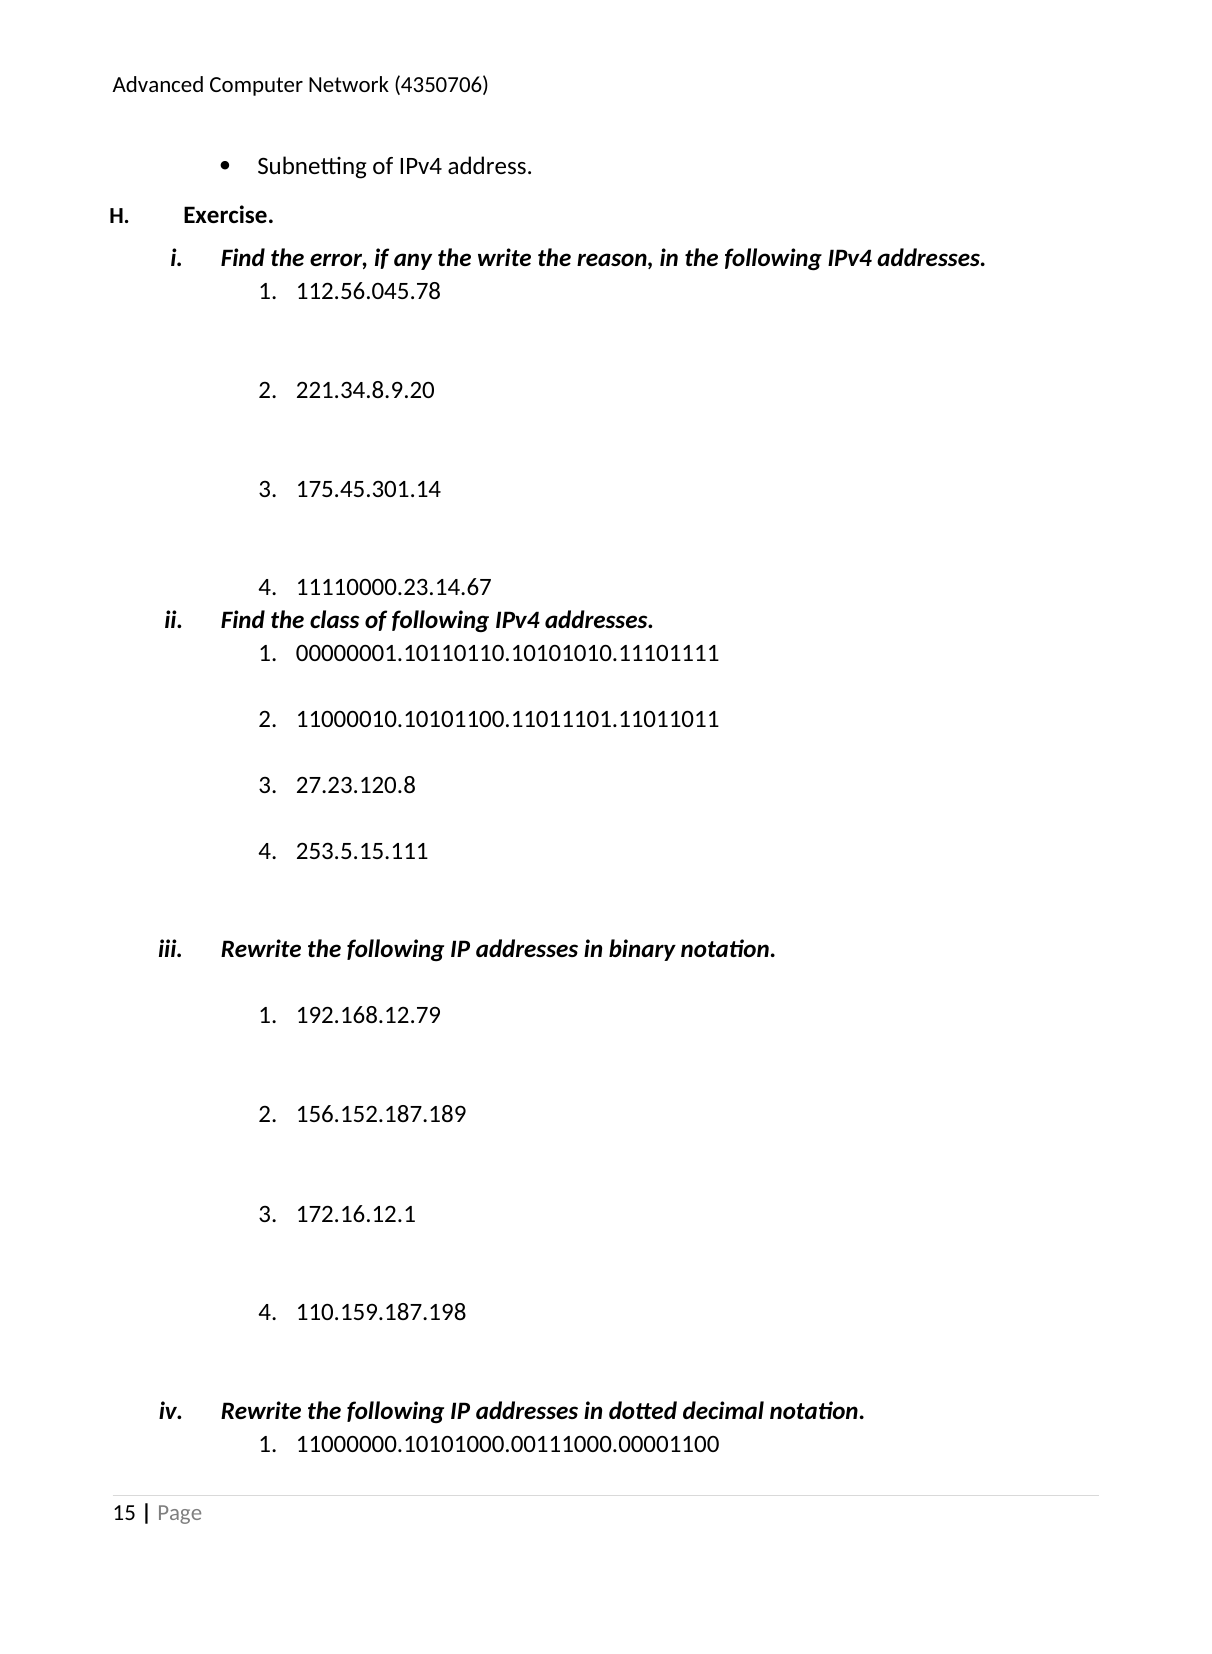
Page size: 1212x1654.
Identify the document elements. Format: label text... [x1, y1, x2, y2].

list Find the error, if any the write the reason, in the following IPv4 addresses. [183, 242, 1099, 273]
list Exercise. [109, 199, 1099, 230]
list 27.23.120.8 [258, 769, 1099, 799]
list Find the class of following IPv4 addresses. [183, 604, 1099, 635]
list Rewrite the following IP addresses in binary notation. [183, 933, 1099, 964]
list 11110000.23.14.67 [258, 571, 1099, 602]
list 11000010.10101100.11011101.11011011 [258, 703, 1099, 734]
list 112.56.045.78 [258, 275, 1099, 306]
list 192.168.12.79 [258, 999, 1099, 1030]
list 00000001.10110110.10101010.11101111 [258, 637, 1099, 668]
list 253.5.15.111 [258, 835, 1099, 865]
list 172.16.12.1 [258, 1198, 1099, 1228]
list 110.159.187.198 [258, 1296, 1099, 1327]
list Rewrite the following IP addresses in dotted decimal notation. [183, 1395, 1099, 1426]
list Subnetting of IPv4 address. [221, 150, 1099, 181]
list 175.45.301.14 [258, 473, 1099, 503]
list 156.152.187.189 [258, 1098, 1099, 1129]
list 11000000.10101000.00111000.00001100 [258, 1428, 1099, 1459]
list 221.34.8.9.20 [258, 374, 1099, 404]
